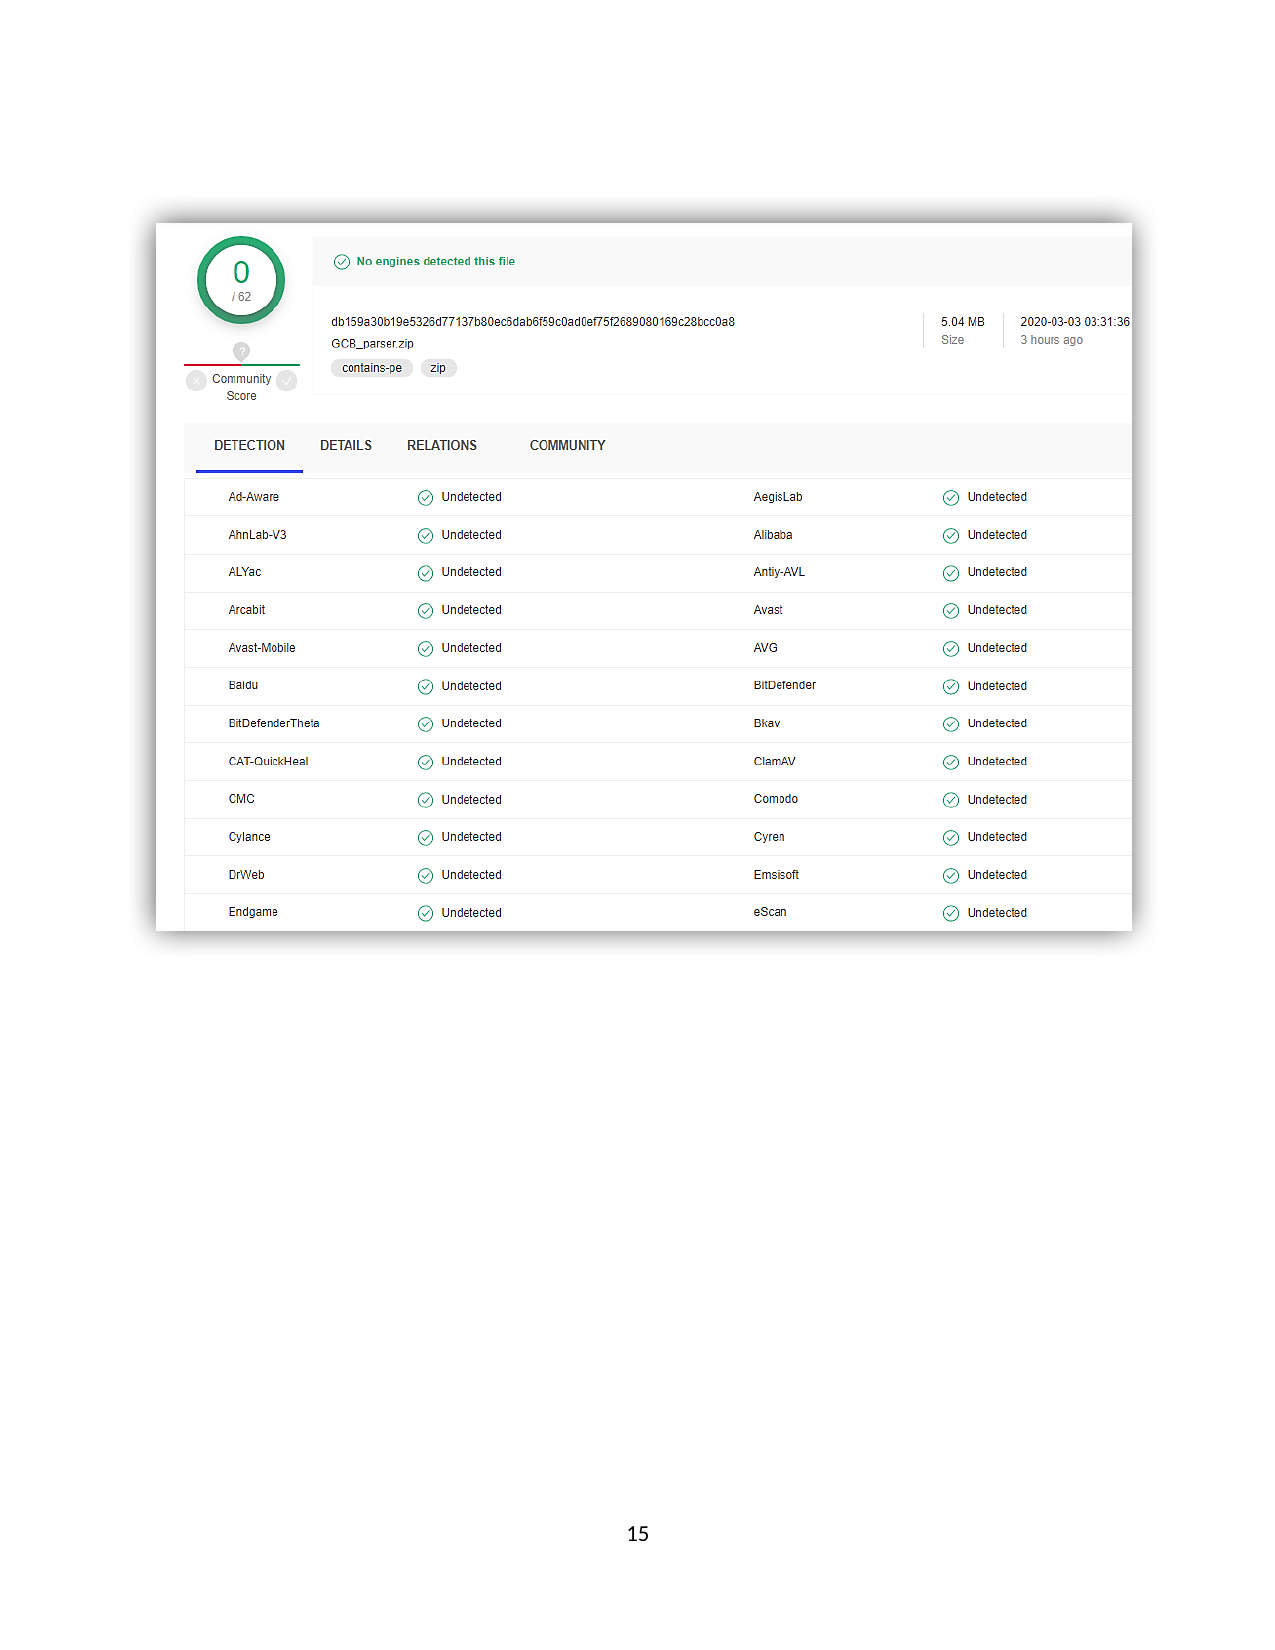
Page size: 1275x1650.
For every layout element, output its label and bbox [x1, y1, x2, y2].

picture [156, 223, 1132, 931]
